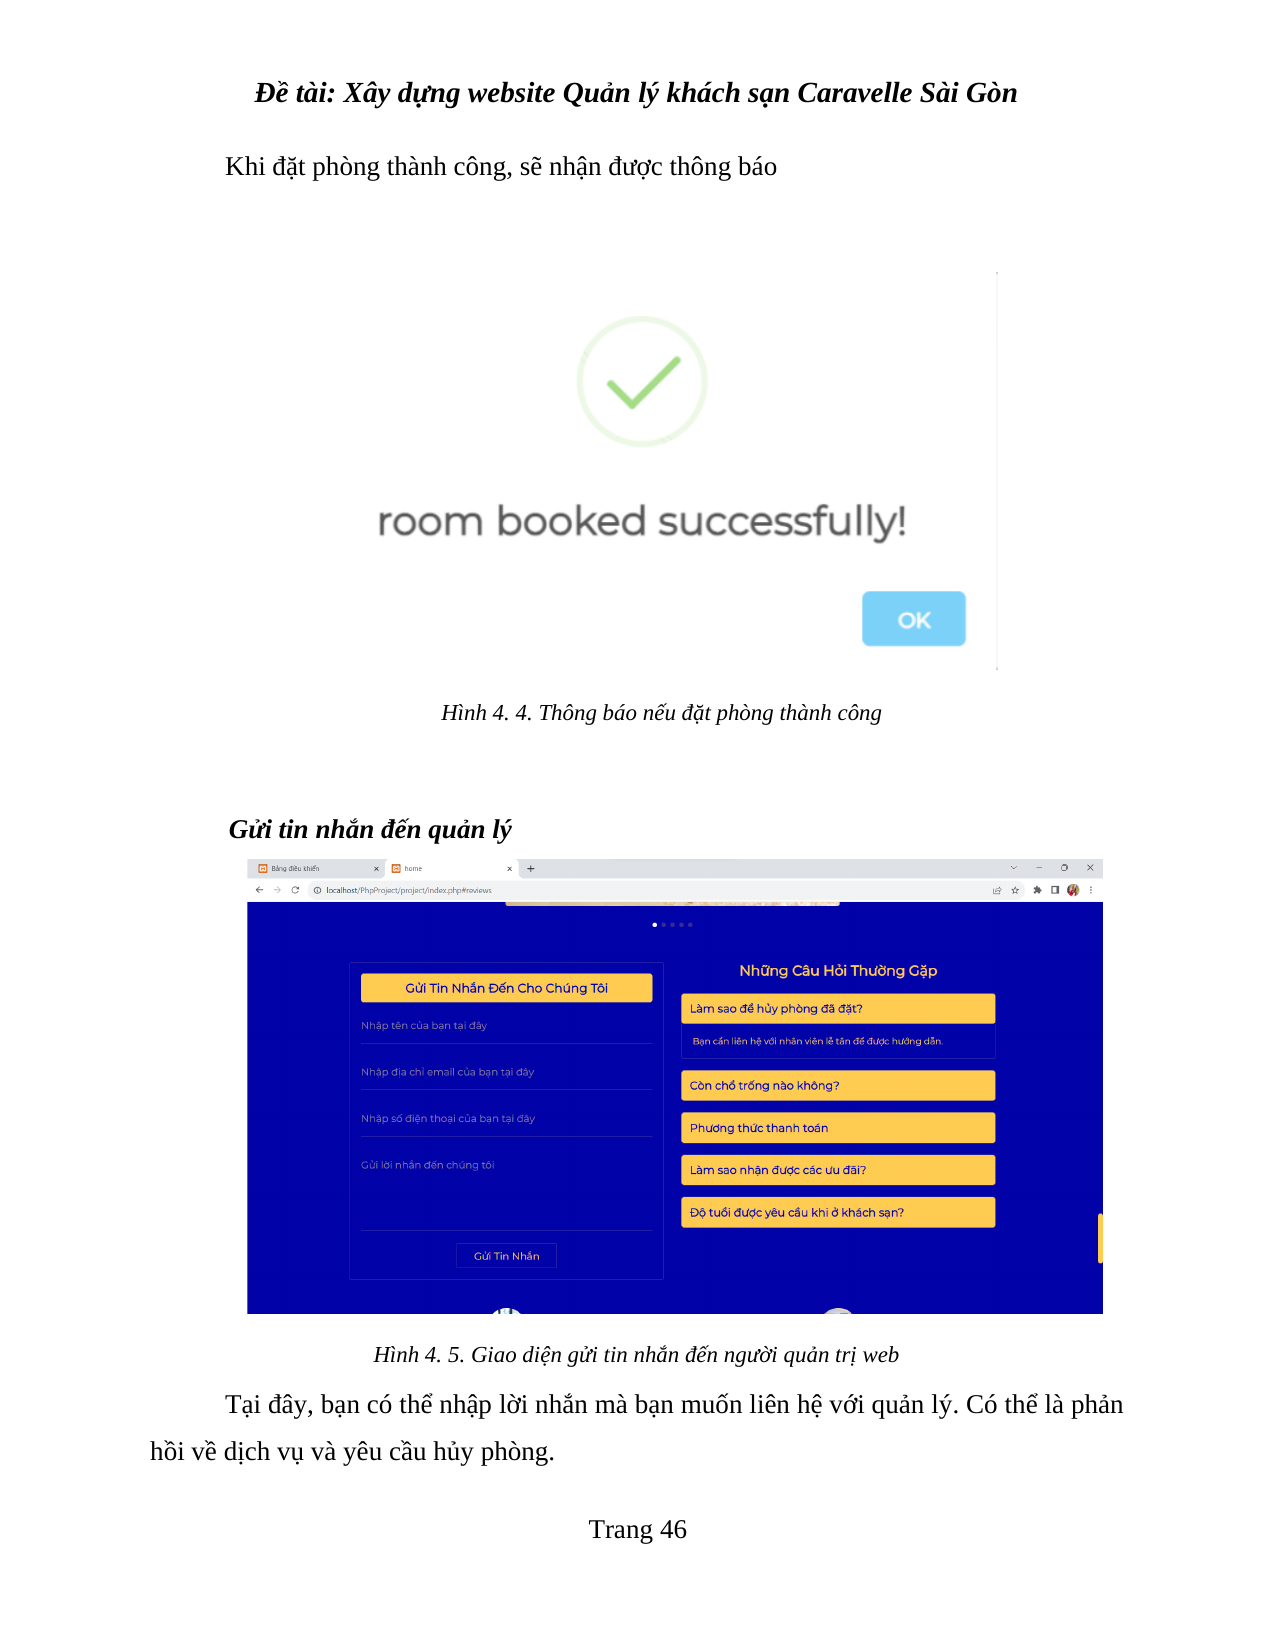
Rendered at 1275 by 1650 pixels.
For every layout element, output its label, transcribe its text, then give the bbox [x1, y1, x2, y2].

text Khi đặt phòng thành công, sẽ nhận được thông báo [150, 150, 1125, 181]
text Tại đây, bạn có thể nhập lời nhắn mà bạn muốn liên hệ với quản lý. Có thể là phản hồi về dịch vụ và yêu cầu hủy phòng. [150, 1388, 1125, 1466]
subtitle Gửi tin nhắn đến quản lý [228, 813, 1125, 844]
picture [247, 859, 1103, 1314]
text Hình 4. 5. Giao diện gửi tin nhắn đến người quản trị web [150, 1341, 1125, 1368]
picture [289, 272, 998, 670]
